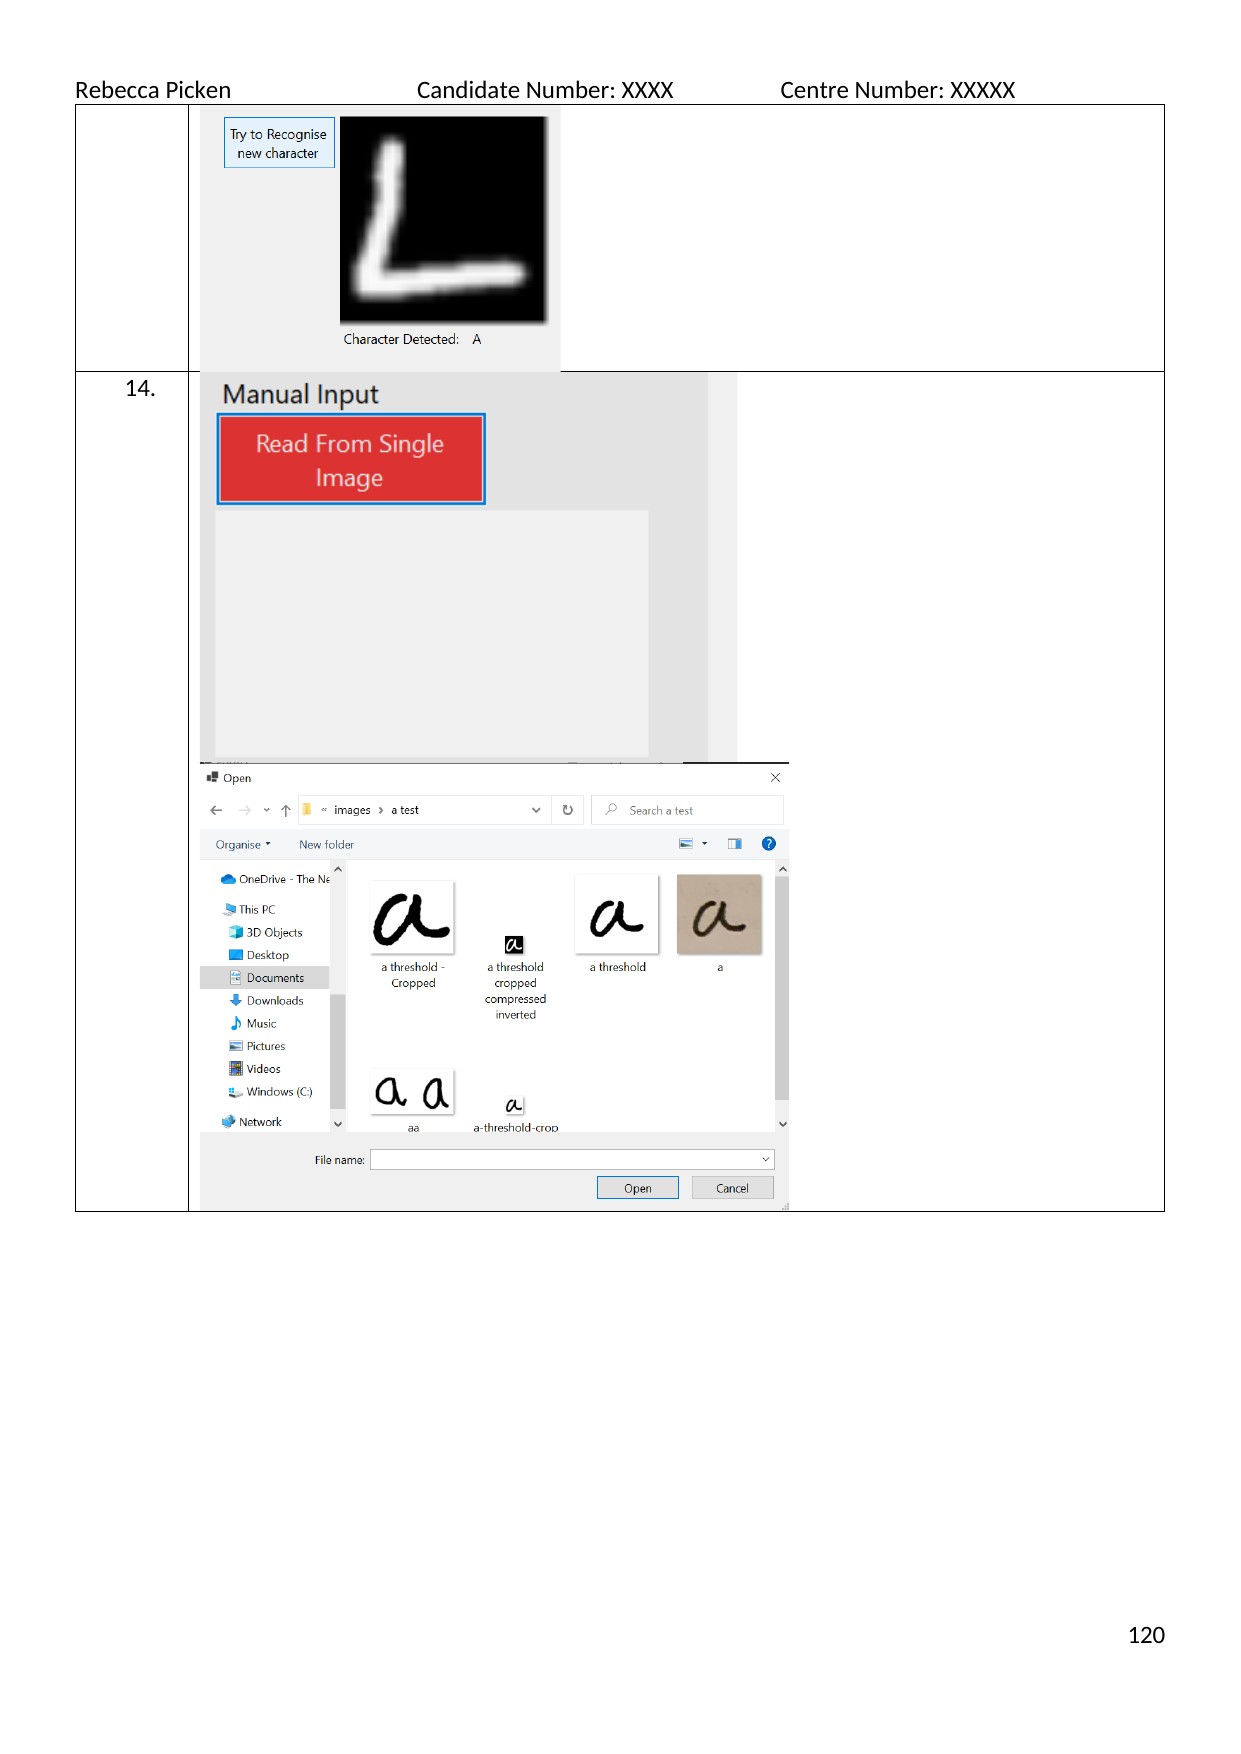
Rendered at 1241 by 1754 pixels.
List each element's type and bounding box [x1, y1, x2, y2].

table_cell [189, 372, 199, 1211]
picture [199, 105, 790, 1211]
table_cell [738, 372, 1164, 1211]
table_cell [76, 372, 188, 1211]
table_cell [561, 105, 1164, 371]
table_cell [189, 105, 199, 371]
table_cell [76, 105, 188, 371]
